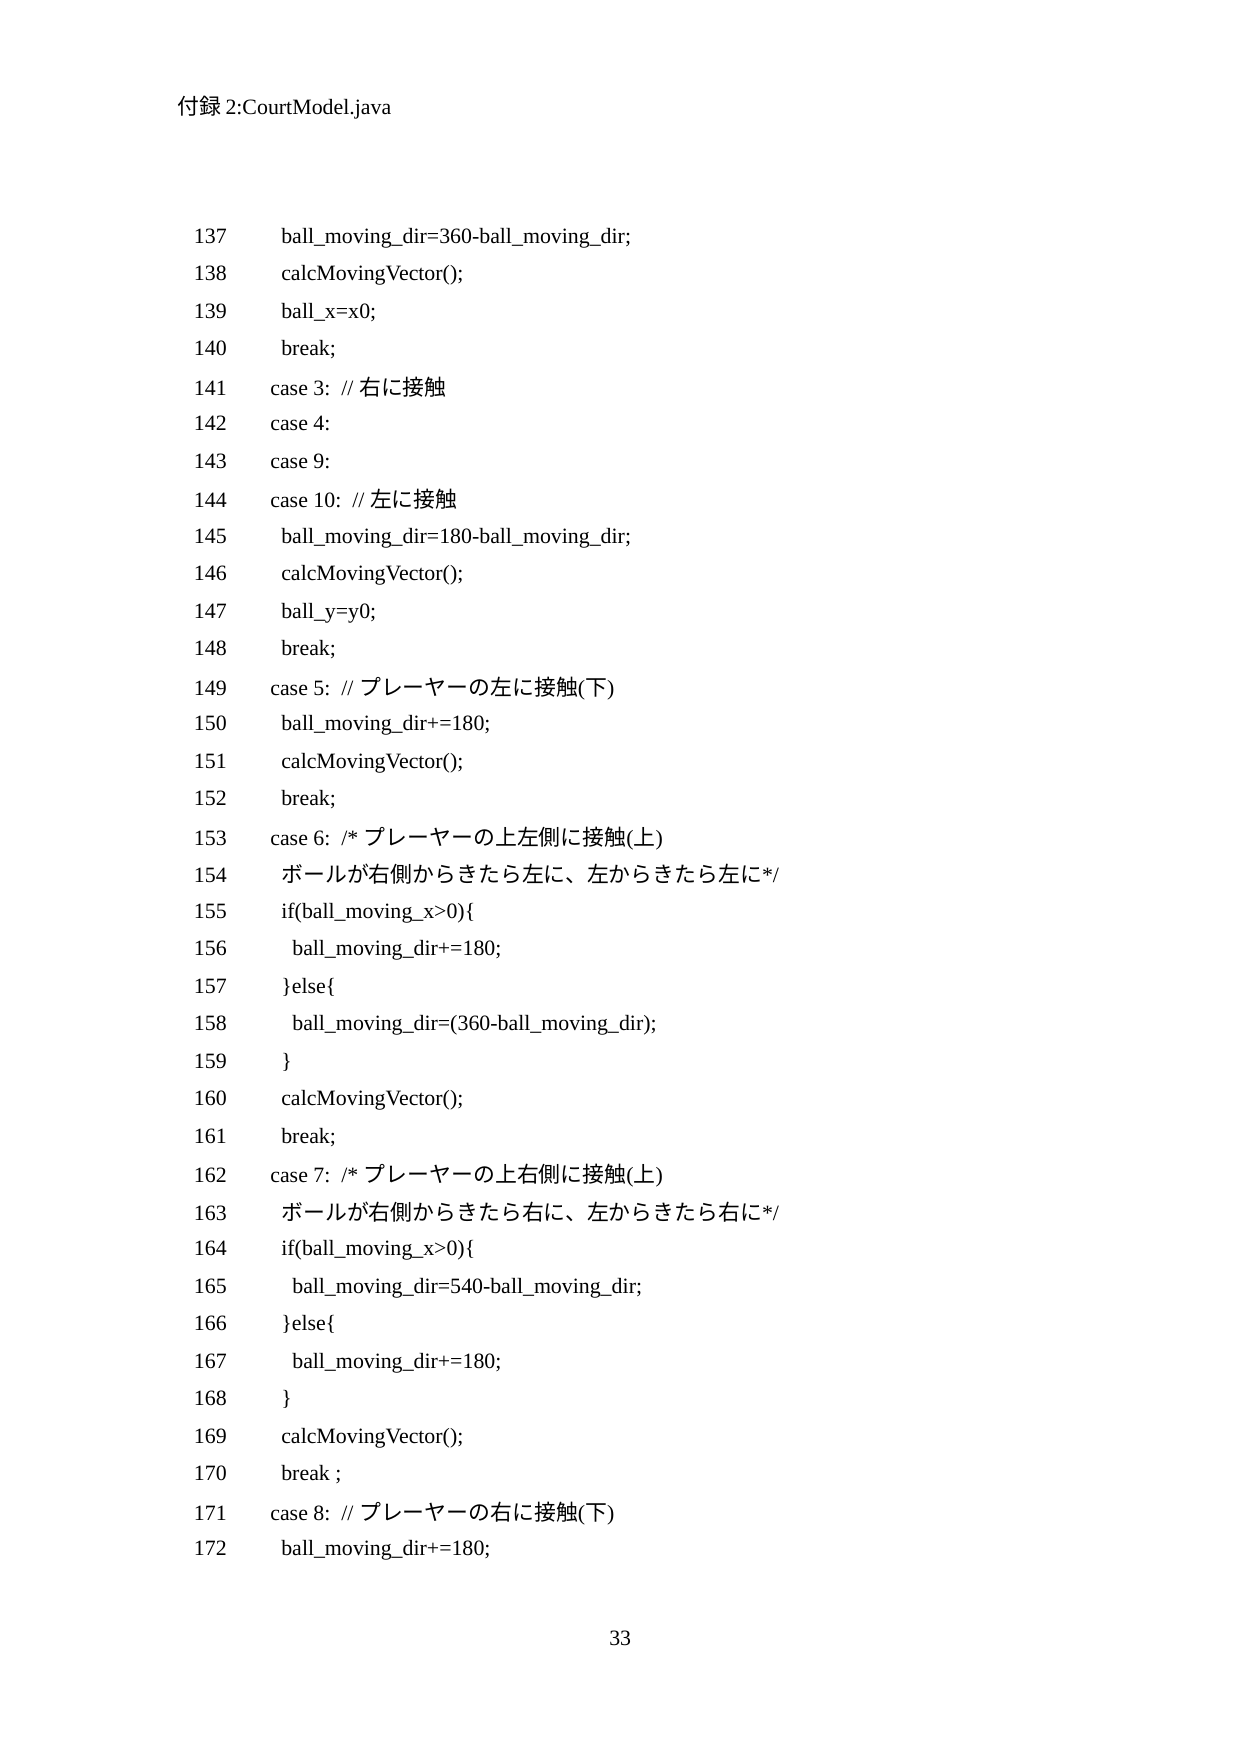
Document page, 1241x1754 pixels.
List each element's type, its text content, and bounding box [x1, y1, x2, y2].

text 167 ball_moving_dir+=180; [177, 1342, 1063, 1379]
text 157 }else{ [177, 967, 1063, 1004]
text 162 case 7: /* プレーヤーの上右側に接触(上) [177, 1154, 1063, 1192]
text 156 ball_moving_dir+=180; [177, 929, 1063, 967]
text 146 calcMovingVector(); [177, 554, 1063, 592]
text 154 ボールが右側からきたら左に、左からきたら左に*/ [177, 854, 1063, 892]
text 144 case 10: // 左に接触 [177, 479, 1063, 517]
text 159 } [177, 1042, 1063, 1079]
text 168 } [177, 1379, 1063, 1417]
text 142 case 4: [177, 404, 1063, 442]
text 171 case 8: // プレーヤーの右に接触(下) [177, 1492, 1063, 1529]
text 165 ball_moving_dir=540-ball_moving_dir; [177, 1267, 1063, 1304]
text 160 calcMovingVector(); [177, 1079, 1063, 1117]
text 170 break ; [177, 1454, 1063, 1492]
text 155 if(ball_moving_x>0){ [177, 892, 1063, 929]
text 147 ball_y=y0; [177, 592, 1063, 629]
text 158 ball_moving_dir=(360-ball_moving_dir); [177, 1004, 1063, 1042]
text 172 ball_moving_dir+=180; [177, 1529, 1063, 1567]
text 149 case 5: // プレーヤーの左に接触(下) [177, 667, 1063, 704]
text 152 break; [177, 779, 1063, 817]
text 150 ball_moving_dir+=180; [177, 704, 1063, 742]
text 151 calcMovingVector(); [177, 742, 1063, 779]
text 141 case 3: // 右に接触 [177, 367, 1063, 404]
text 148 break; [177, 629, 1063, 667]
text 166 }else{ [177, 1304, 1063, 1342]
text 139 ball_x=x0; [177, 292, 1063, 329]
text 143 case 9: [177, 442, 1063, 479]
text 138 calcMovingVector(); [177, 254, 1063, 292]
text 145 ball_moving_dir=180-ball_moving_dir; [177, 517, 1063, 554]
text 164 if(ball_moving_x>0){ [177, 1229, 1063, 1267]
text 163 ボールが右側からきたら右に、左からきたら右に*/ [177, 1192, 1063, 1229]
text 140 break; [177, 329, 1063, 367]
text 153 case 6: /* プレーヤーの上左側に接触(上) [177, 817, 1063, 854]
text 169 calcMovingVector(); [177, 1417, 1063, 1454]
text 137 ball_moving_dir=360-ball_moving_dir; [177, 217, 1063, 254]
text 161 break; [177, 1117, 1063, 1154]
